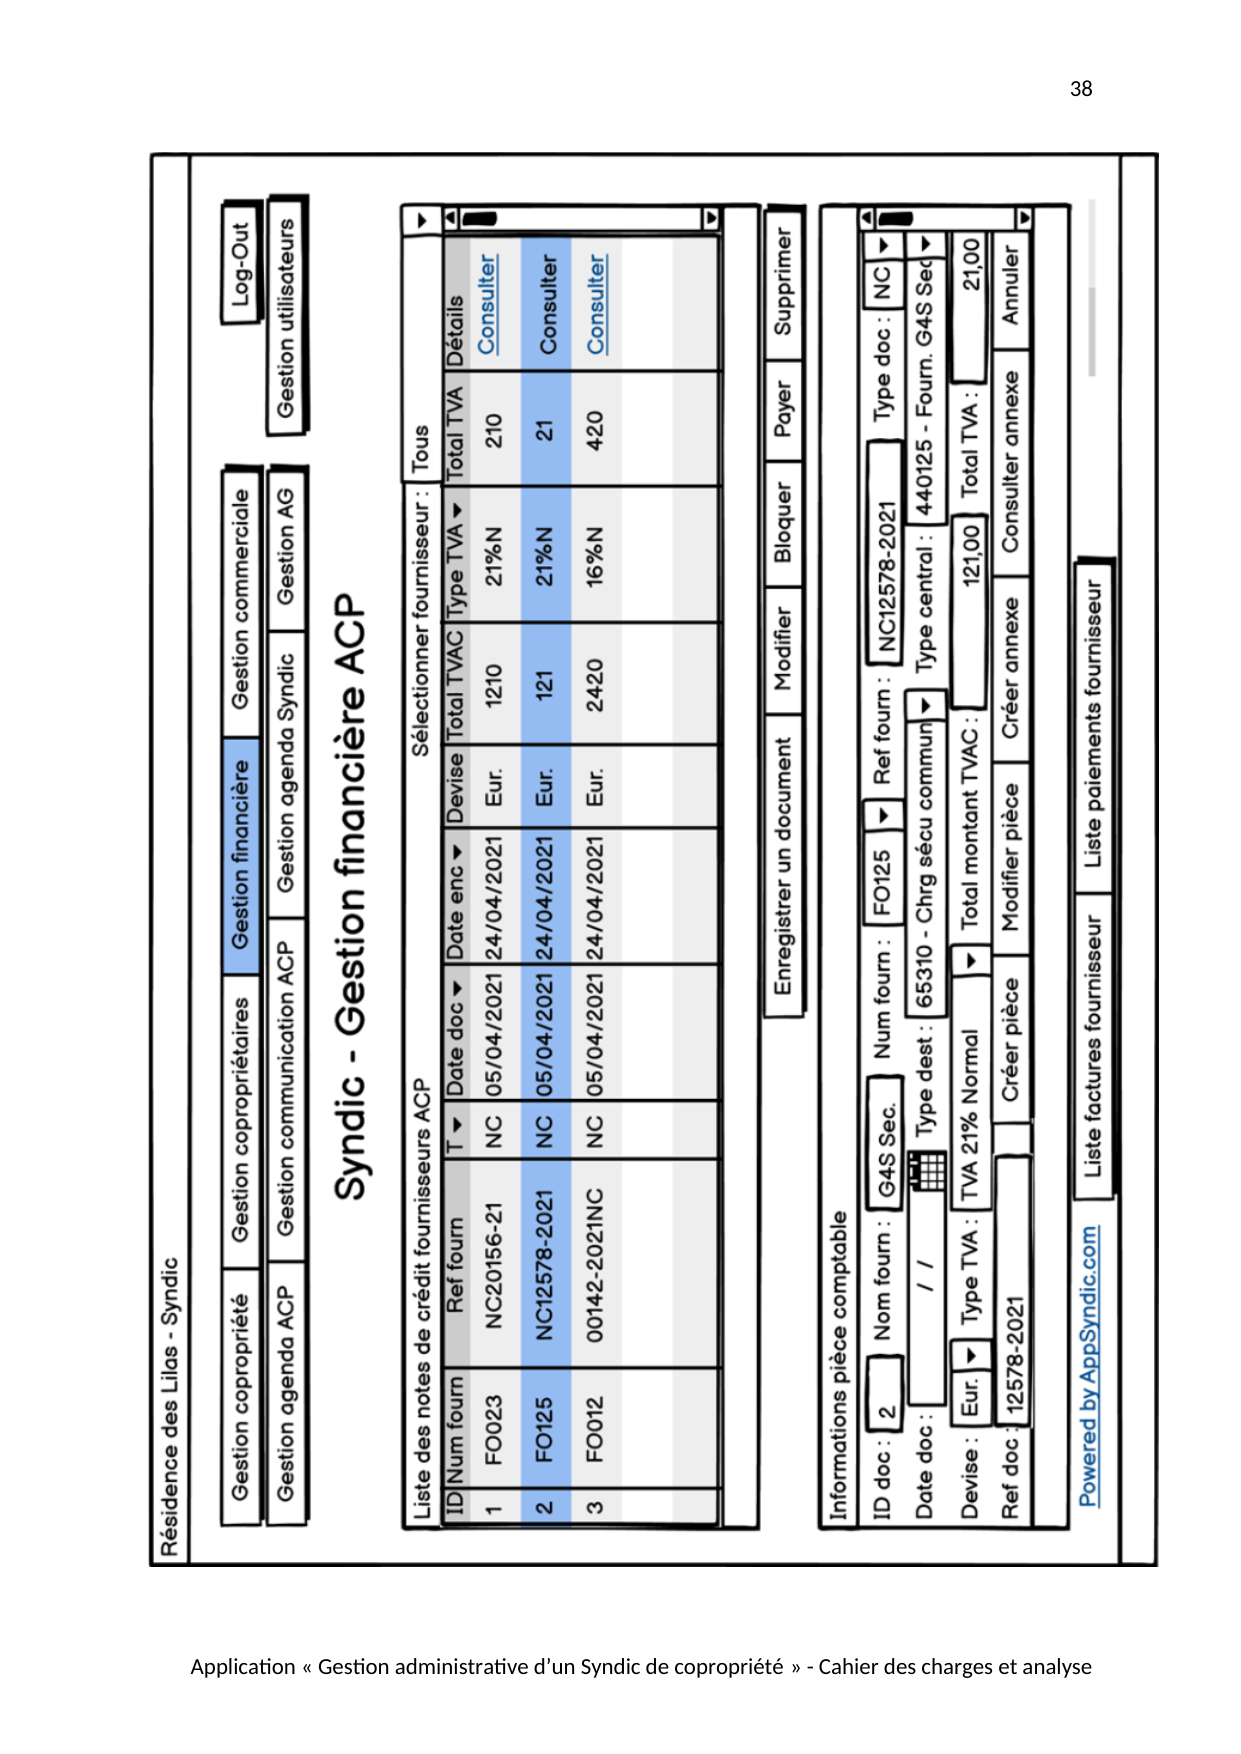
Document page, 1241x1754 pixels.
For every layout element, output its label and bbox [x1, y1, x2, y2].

picture [150, 153, 1159, 1567]
